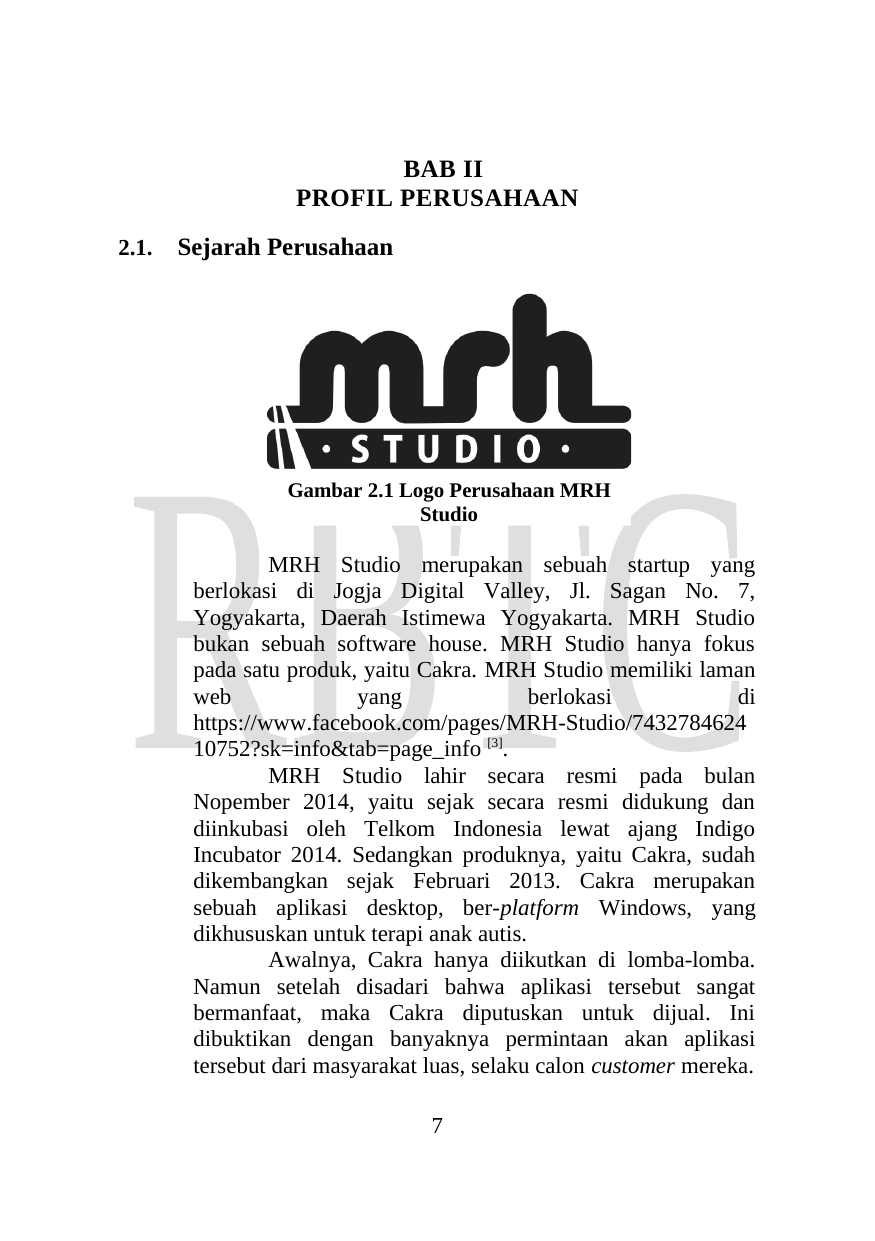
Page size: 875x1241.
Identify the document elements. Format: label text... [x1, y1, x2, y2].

subtitle Sejarah Perusahaan [118, 232, 756, 261]
text MRH Studio merupakan sebuah startup yang berlokasi di Jogja Digital Valley, Jl. Sagan No. 7, Yogyakarta, Daerah Istimewa Yogyakarta. MRH Studio bukan sebuah software house. MRH Studio hanya fokus pada satu produk, yaitu Cakra. MRH Studio memiliki laman web yang berlokasi di https://www.facebook.com/pages/MRH-Studio/743278462410752?sk=info&tab=page_info [3]. [193, 551, 756, 762]
picture [266, 292, 632, 469]
text MRH Studio lahir secara resmi pada bulan Nopember 2014, yaitu sejak secara resmi didukung dan diinkubasi oleh Telkom Indonesia lewat ajang Indigo Incubator 2014. Sedangkan produknya, yaitu Cakra, sudah dikembangkan sejak Februari 2013. Cakra merupakan sebuah aplikasi desktop, ber-platform Windows, yang dikhususkan untuk terapi anak autis. [193, 762, 756, 946]
subtitle BAB II PROFIL PERUSAHAAN [118, 154, 756, 212]
text Awalnya, Cakra hanya diikutkan di lomba-lomba. Namun setelah disadari bahwa aplikasi tersebut sangat bermanfaat, maka Cakra diputuskan untuk dijual. Ini dibuktikan dengan banyaknya permintaan akan aplikasi tersebut dari masyarakat luas, selaku calon customer mereka. [193, 946, 756, 1078]
